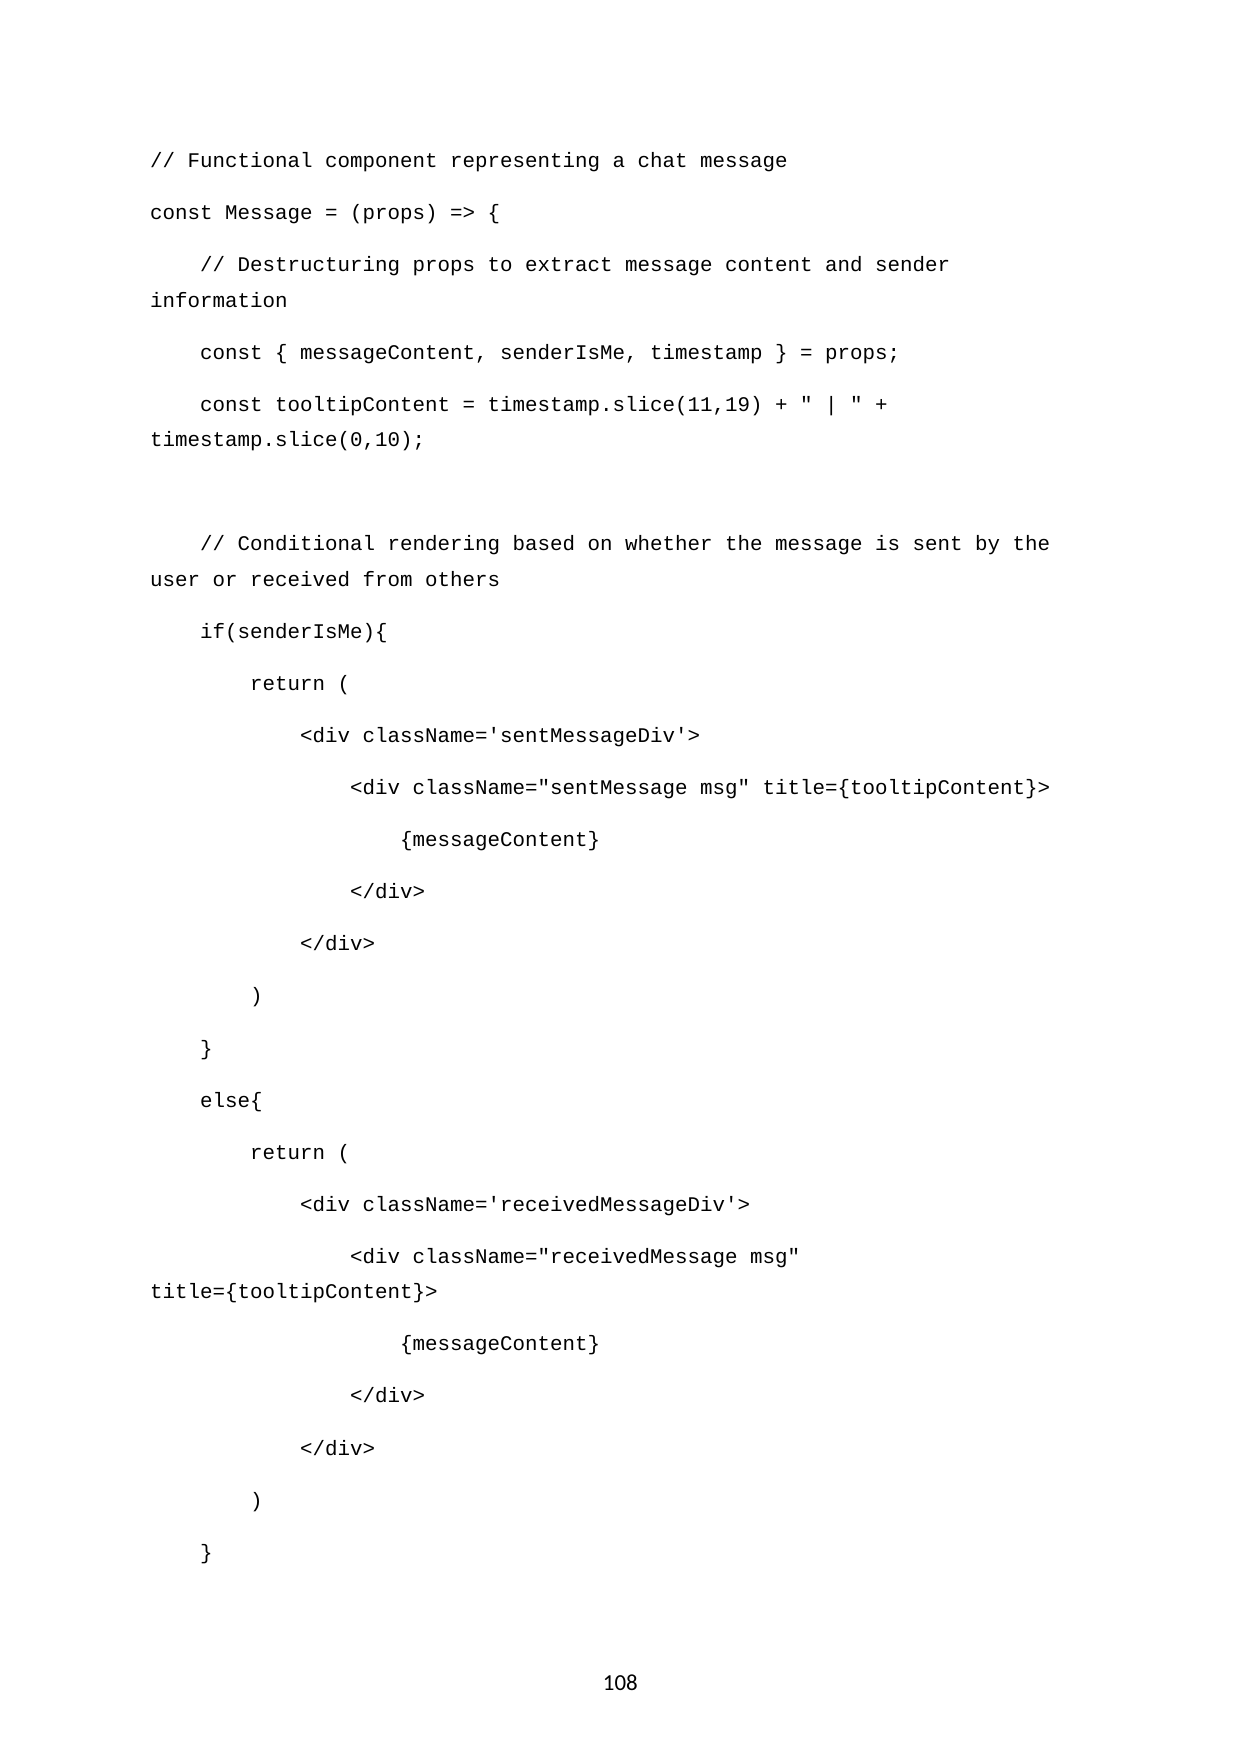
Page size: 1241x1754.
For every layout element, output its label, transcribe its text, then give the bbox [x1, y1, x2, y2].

text <div className='sentMessageDiv'> [150, 725, 1090, 749]
text return ( [150, 1142, 1090, 1165]
text </div> [150, 881, 1090, 905]
text // Functional component representing a chat message [150, 150, 1090, 174]
text if(senderIsMe){ [150, 621, 1090, 644]
text <div className="sentMessage msg" title={tooltipContent}> [150, 777, 1090, 801]
text const tooltipContent = timestamp.slice(11,19) + " | " + timestamp.slice(0,10); [150, 394, 1090, 453]
text const Message = (props) => { [150, 202, 1090, 226]
text const { messageContent, senderIsMe, timestamp } = props; [150, 342, 1090, 365]
text <div className='receivedMessageDiv'> [150, 1194, 1090, 1217]
text } [150, 1542, 1090, 1565]
text {messageContent} [150, 829, 1090, 853]
text ) [150, 985, 1090, 1009]
text </div> [150, 1385, 1090, 1409]
text // Destructuring props to extract message content and sender information [150, 254, 1090, 313]
text return ( [150, 673, 1090, 697]
text </div> [150, 1437, 1090, 1461]
text // Conditional rendering based on whether the message is sent by the user or received from others [150, 533, 1090, 592]
text </div> [150, 933, 1090, 957]
text <div className="receivedMessage msg" title={tooltipContent}> [150, 1246, 1090, 1305]
text ) [150, 1489, 1090, 1513]
text {messageContent} [150, 1333, 1090, 1357]
text else{ [150, 1089, 1090, 1113]
text } [150, 1037, 1090, 1061]
